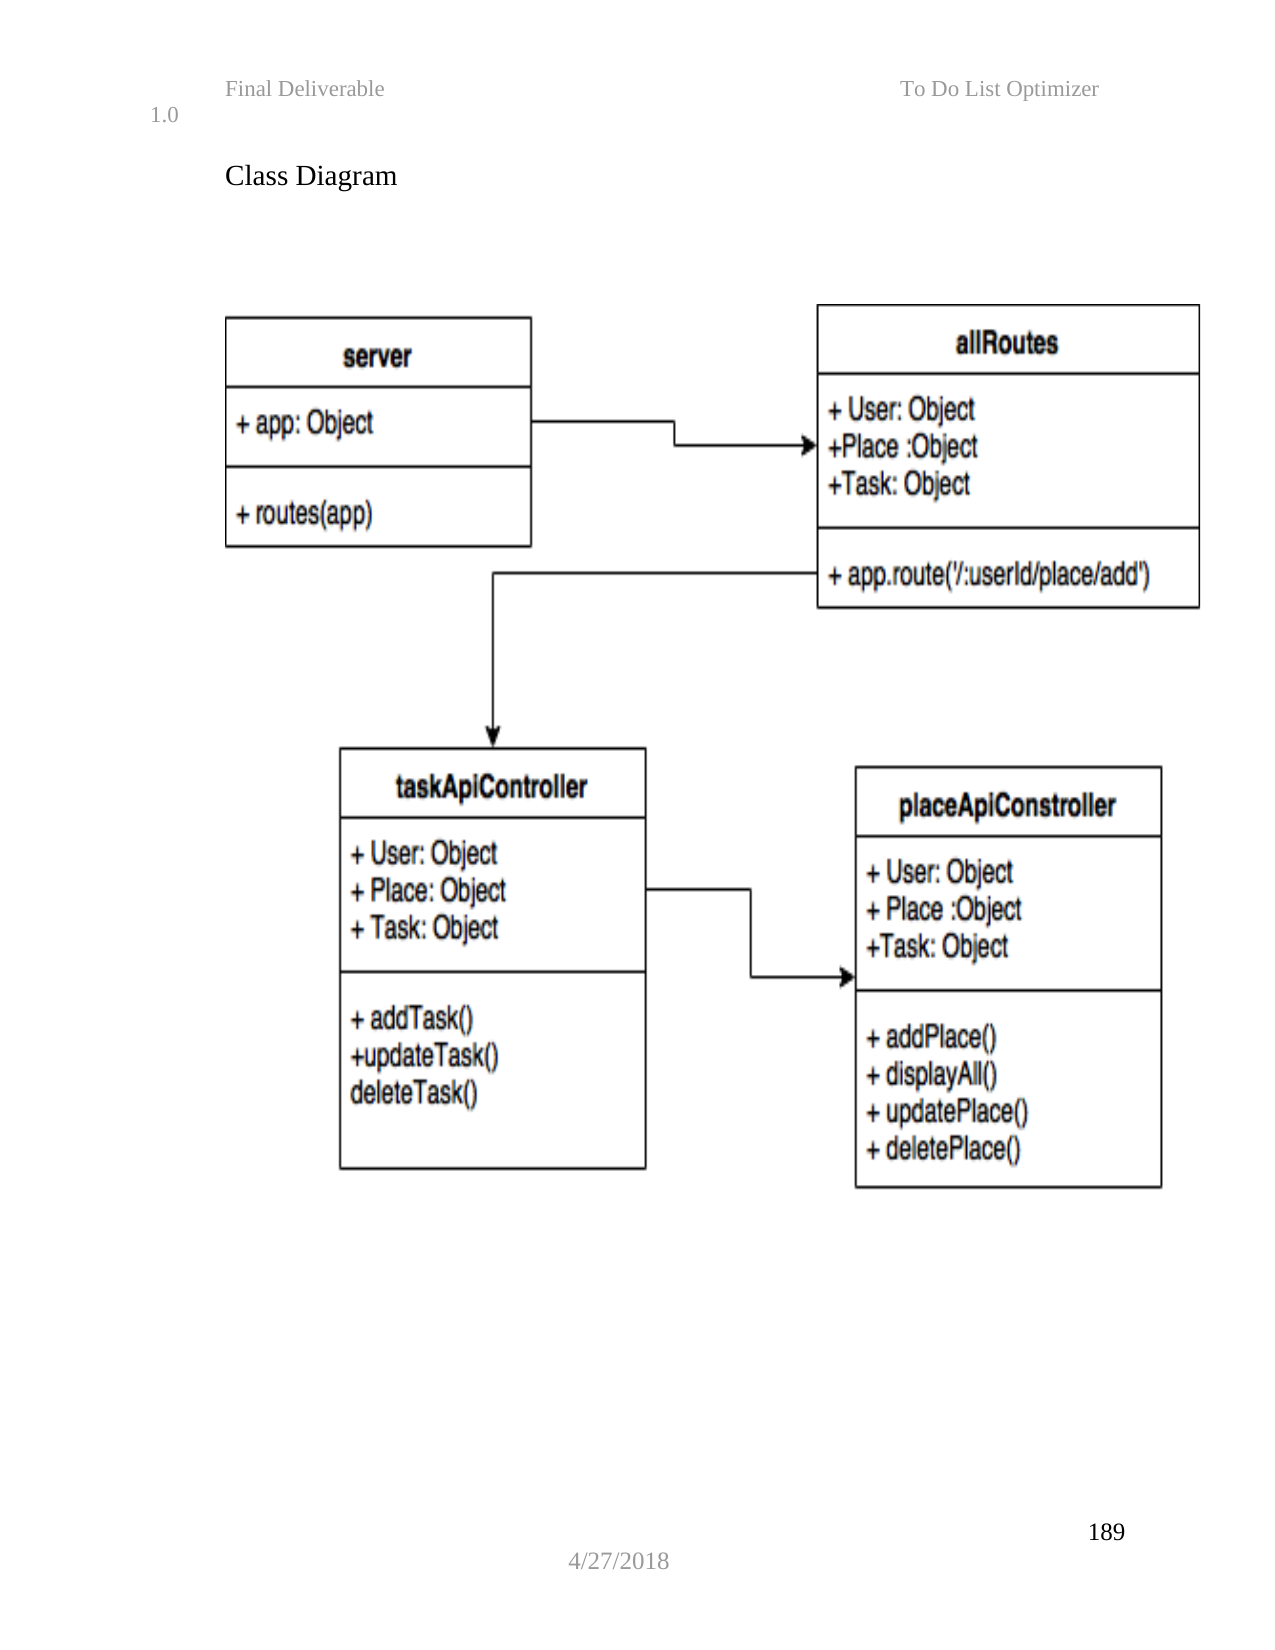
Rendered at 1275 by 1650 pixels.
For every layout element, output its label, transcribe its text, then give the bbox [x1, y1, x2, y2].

title Class Diagram [150, 158, 1125, 192]
picture [225, 304, 1200, 1200]
